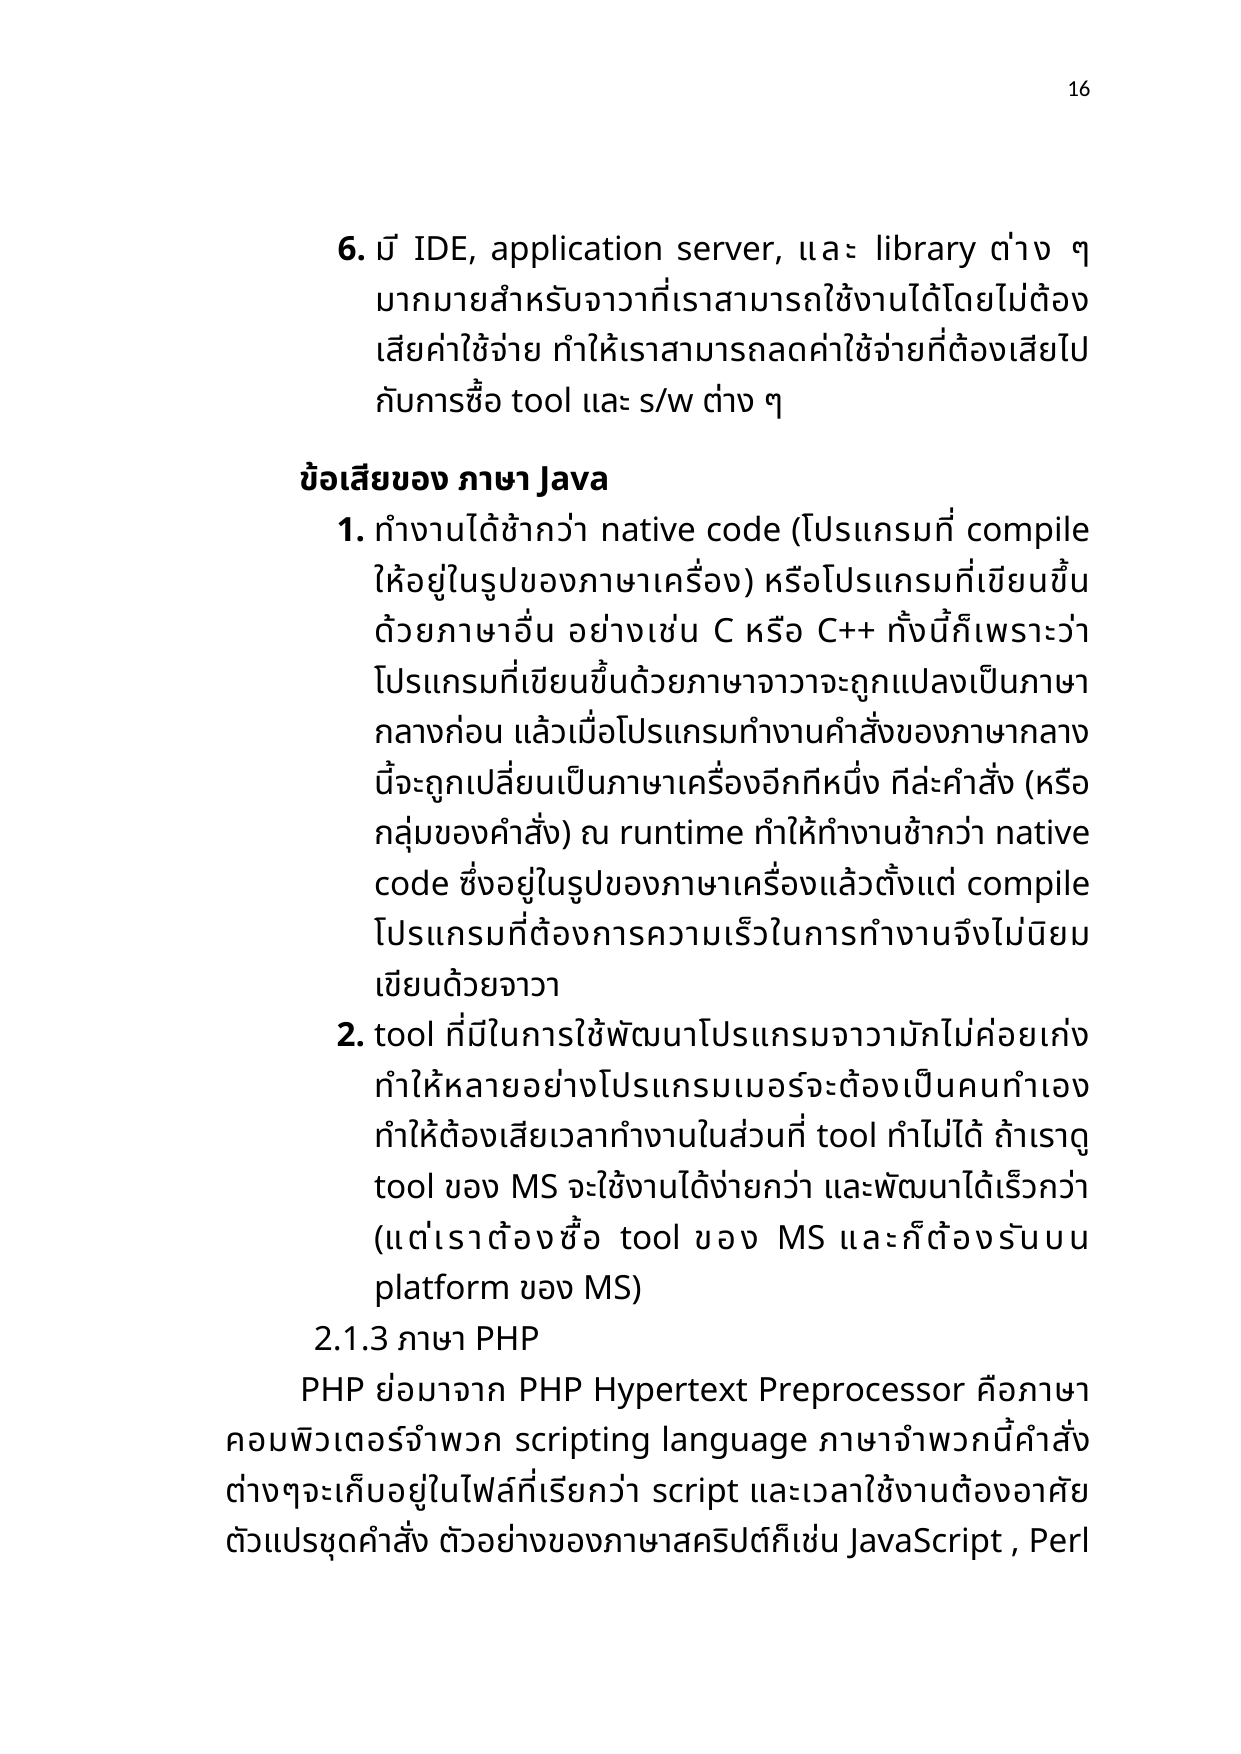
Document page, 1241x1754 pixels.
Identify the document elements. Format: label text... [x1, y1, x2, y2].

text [225, 1365, 1090, 1568]
list tool ที่มีในการใช้พัฒนาโปรแกรมจาวามักไม่ค่อยเก่ง ทำให้หลายอย่างโปรแกรมเมอร์จะต้องเป็นคนทำเอง ทำให้ต้องเสียเวลาทำงานในส่วนที่ tool ทำไม่ได้ ถ้าเราดู tool ของ MS จะใช้งานได้ง่ายกว่า และพัฒนาได้เร็วกว่า (แต่เราต้องซื้อ tool ของ MS และก็ต้องรันบน platform ของ MS) [336, 1011, 1090, 1315]
text ข้อเสียของ ภาษา Java [225, 455, 1090, 506]
text 2.1.3 ภาษา PHP [225, 1315, 1090, 1365]
list ทำงานได้ช้ากว่า native code (โปรแกรมที่ compile ให้อยู่ในรูปของภาษาเครื่อง) หรือโปรแกรมที่เขียนขึ้นด้วยภาษาอื่น อย่างเช่น C หรือ C++ ทั้งนี้ก็เพราะว่าโปรแกรมที่เขียนขึ้นด้วยภาษาจาวาจะถูกแปลงเป็นภาษากลางก่อน แล้วเมื่อโปรแกรมทำงานคำสั่งของภาษากลางนี้จะถูกเปลี่ยนเป็นภาษาเครื่องอีกทีหนึ่ง ทีล่ะคำสั่ง (หรือกลุ่มของคำสั่ง) ณ runtime ทำให้ทำงานช้ากว่า native code ซึ่งอยู่ในรูปของภาษาเครื่องแล้วตั้งแต่ compile โปรแกรมที่ต้องการความเร็วในการทำงานจึงไม่นิยมเขียนด้วยจาวา [336, 506, 1090, 1011]
list มี IDE, application server, และ library ต่าง ๆ มากมายสำหรับจาวาที่เราสามารถใช้งานได้โดยไม่ต้องเสียค่าใช้จ่าย ทำให้เราสามารถลดค่าใช้จ่ายที่ต้องเสียไปกับการซื้อ tool และ s/w ต่าง ๆ [337, 225, 1090, 427]
